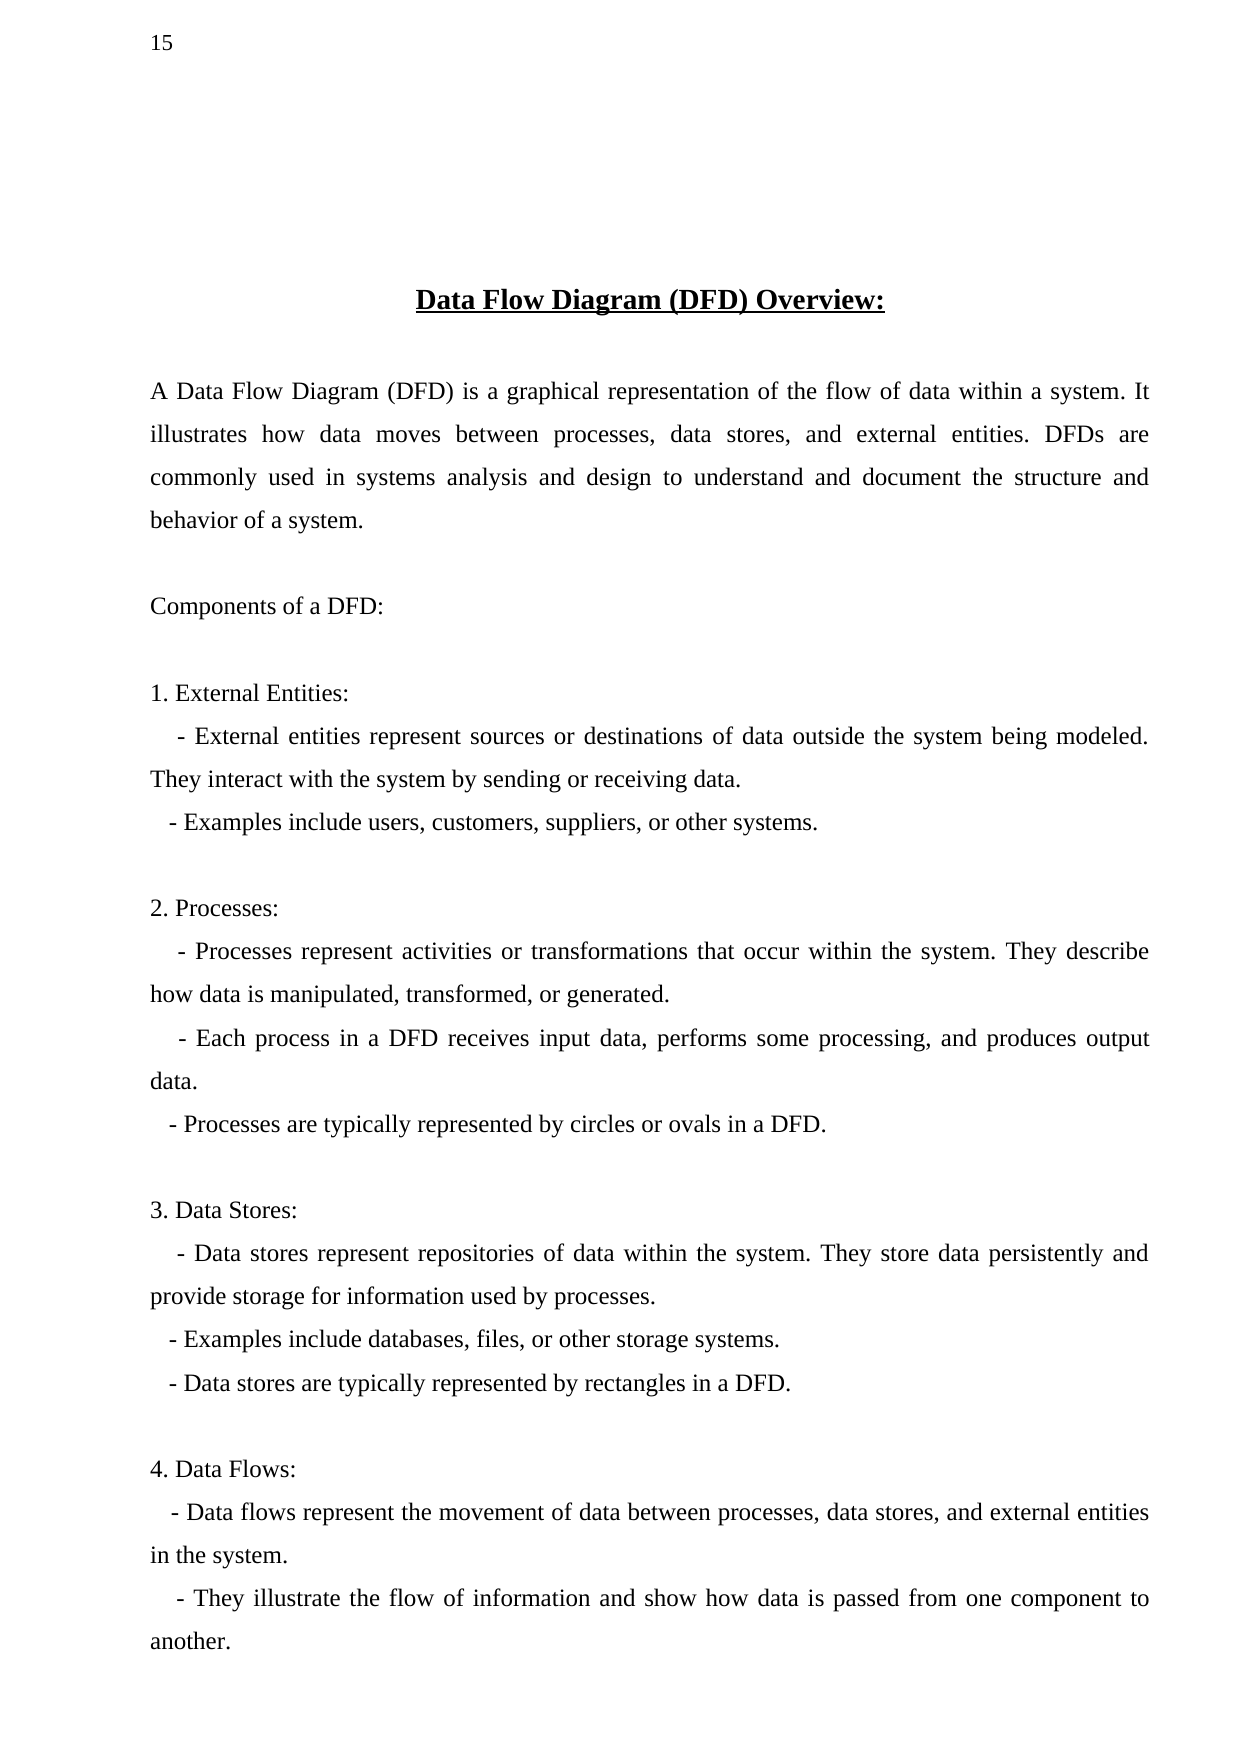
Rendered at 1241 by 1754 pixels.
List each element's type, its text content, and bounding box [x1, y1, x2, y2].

text - Processes are typically represented by circles or ovals in a DFD. [150, 1109, 1151, 1138]
text - Examples include users, customers, suppliers, or other systems. [150, 807, 1151, 836]
text - Data stores are typically represented by rectangles in a DFD. [150, 1368, 1151, 1396]
text 2. Processes: [150, 893, 1151, 922]
text Data Flow Diagram (DFD) Overview: [150, 282, 1151, 316]
text - They illustrate the flow of information and show how data is passed from one component to another. [150, 1583, 1151, 1655]
text 1. External Entities: [150, 678, 1151, 706]
text - External entities represent sources or destinations of data outside the system being modeled. They interact with the system by sending or receiving data. [150, 721, 1151, 793]
text - Data flows represent the movement of data between processes, data stores, and external entities in the system. [150, 1497, 1151, 1569]
text - Processes represent activities or transformations that occur within the system. They describe how data is manipulated, transformed, or generated. [150, 936, 1151, 1008]
text 3. Data Stores: [150, 1195, 1151, 1224]
text - Each process in a DFD receives input data, performs some processing, and produces output data. [150, 1023, 1151, 1094]
text Components of a DFD: [150, 591, 1151, 620]
text - Examples include databases, files, or other storage systems. [150, 1324, 1151, 1353]
text - Data stores represent repositories of data within the system. They store data persistently and provide storage for information used by processes. [150, 1238, 1151, 1310]
text A Data Flow Diagram (DFD) is a graphical representation of the flow of data within a system. It illustrates how data moves between processes, data stores, and external entities. DFDs are commonly used in systems analysis and design to understand and document the structure and behavior of a system. [150, 376, 1151, 534]
text 4. Data Flows: [150, 1454, 1151, 1483]
